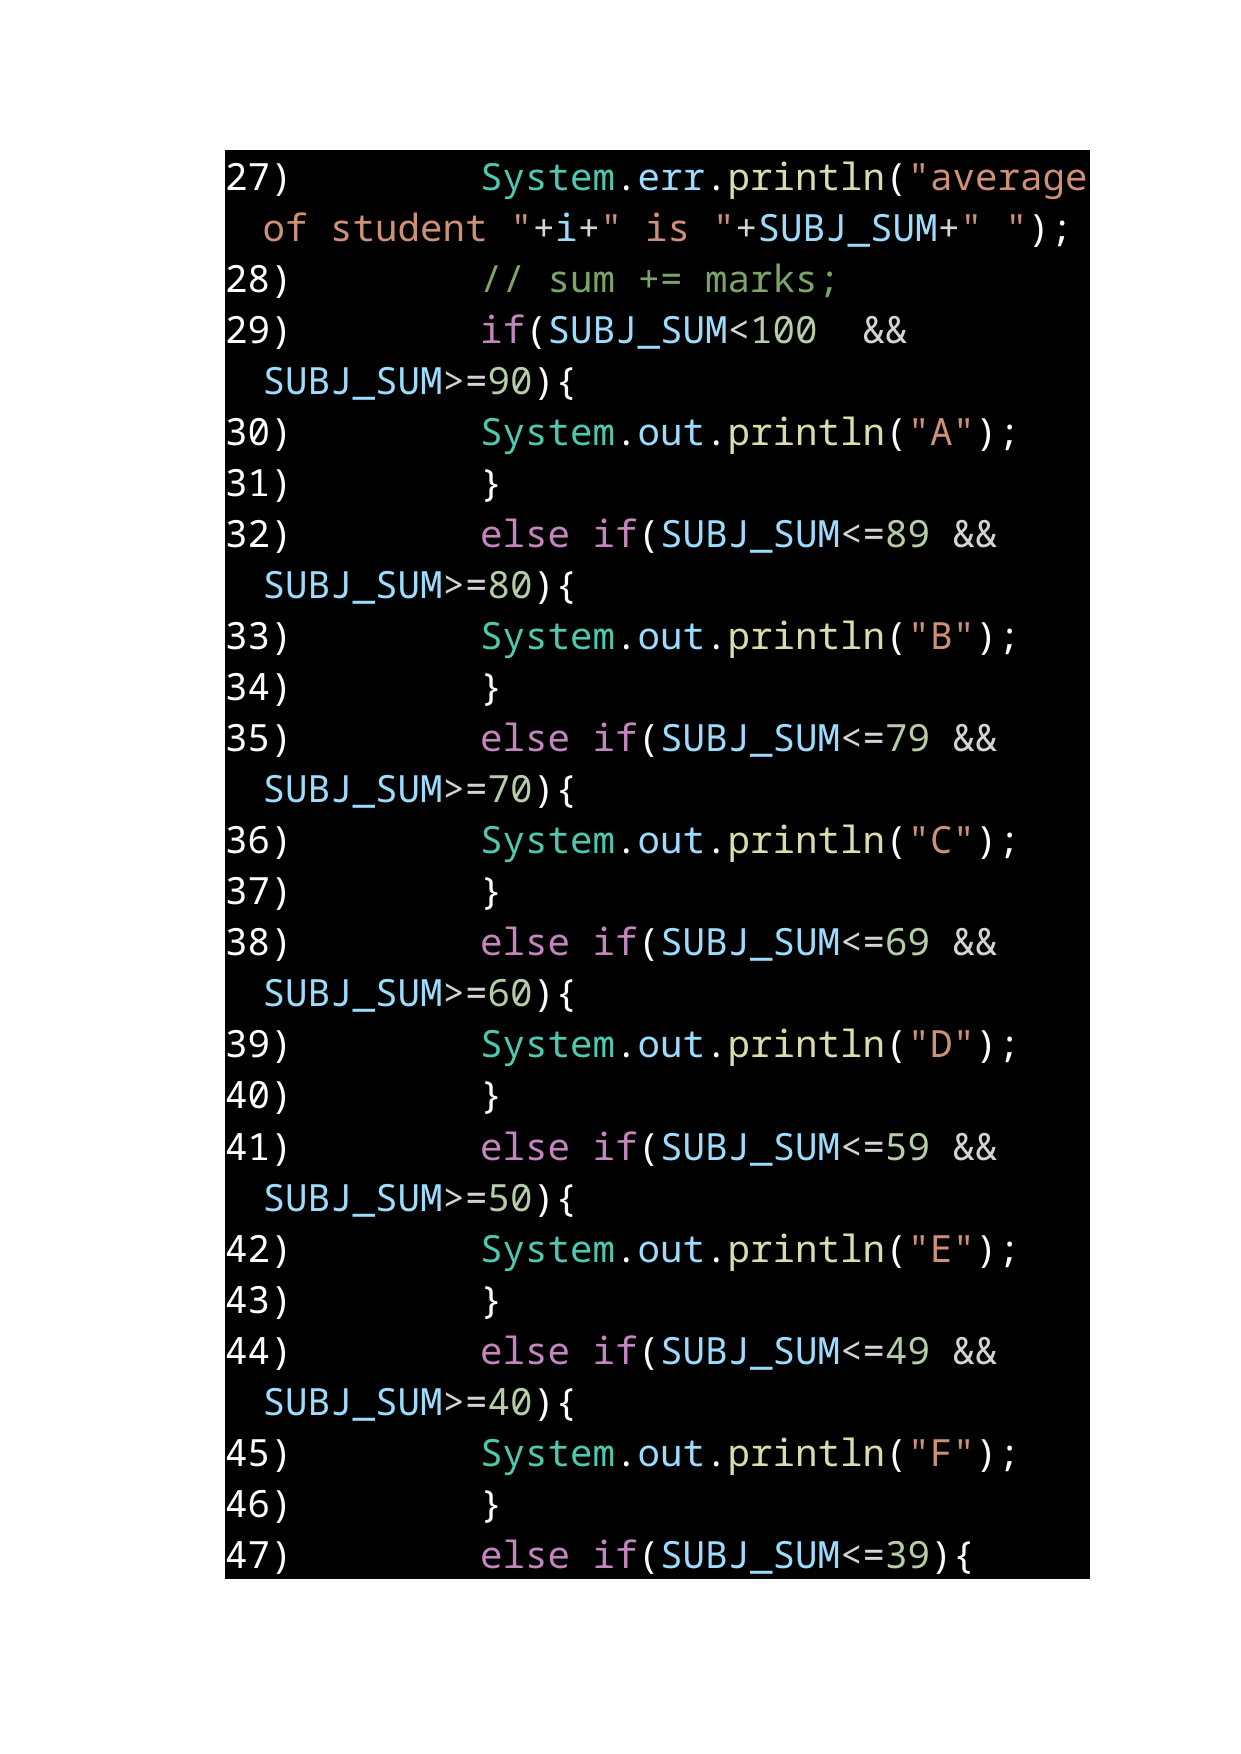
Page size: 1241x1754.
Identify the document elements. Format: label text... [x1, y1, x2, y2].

list System.out.println("D"); [225, 1018, 1090, 1069]
list System.out.println("E"); [225, 1222, 1090, 1273]
list } [225, 456, 1090, 507]
list } [225, 660, 1090, 711]
list else if(SUBJ_SUM<=39){ [225, 1528, 1090, 1579]
list System.out.println("C"); [225, 813, 1090, 864]
list System.err.println("average of student "+i+" is "+SUBJ_SUM+" "); [225, 150, 1090, 252]
list } [225, 1069, 1090, 1120]
list System.out.println("B"); [225, 609, 1090, 660]
list System.out.println("A"); [225, 405, 1090, 456]
list else if(SUBJ_SUM<=49 && SUBJ_SUM>=40){ [225, 1324, 1090, 1426]
list } [225, 1273, 1090, 1324]
list else if(SUBJ_SUM<=59 && SUBJ_SUM>=50){ [225, 1120, 1090, 1222]
list // sum += marks; [225, 252, 1090, 303]
list } [225, 1477, 1090, 1528]
list } [225, 864, 1090, 916]
list if(SUBJ_SUM<100 && SUBJ_SUM>=90){ [225, 303, 1090, 405]
list System.out.println("F"); [225, 1426, 1090, 1477]
list else if(SUBJ_SUM<=69 && SUBJ_SUM>=60){ [225, 916, 1090, 1018]
list else if(SUBJ_SUM<=89 && SUBJ_SUM>=80){ [225, 507, 1090, 609]
list else if(SUBJ_SUM<=79 && SUBJ_SUM>=70){ [225, 711, 1090, 813]
